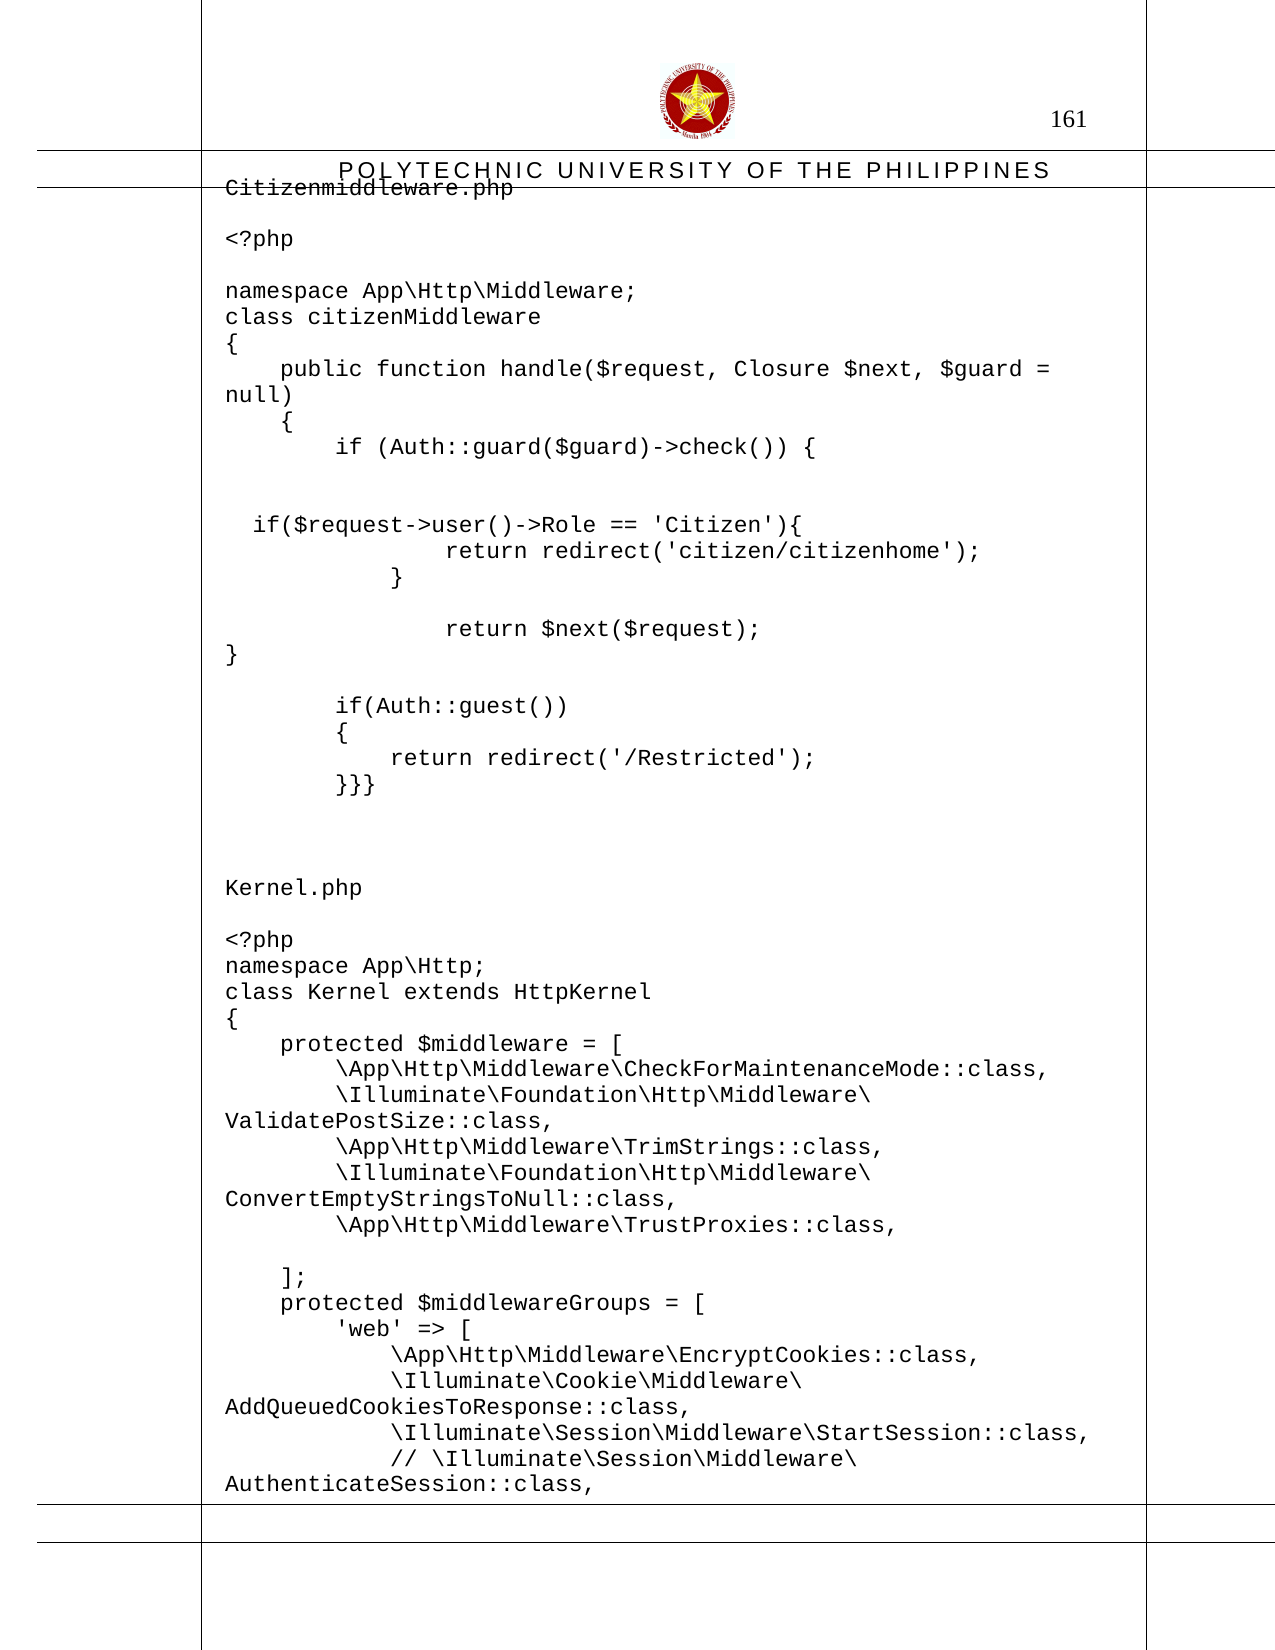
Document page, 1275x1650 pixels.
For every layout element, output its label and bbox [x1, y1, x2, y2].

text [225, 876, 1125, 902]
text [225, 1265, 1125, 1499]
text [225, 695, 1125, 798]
picture [660, 63, 735, 139]
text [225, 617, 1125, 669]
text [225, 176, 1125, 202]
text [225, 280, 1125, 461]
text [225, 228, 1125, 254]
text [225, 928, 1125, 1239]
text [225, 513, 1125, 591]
